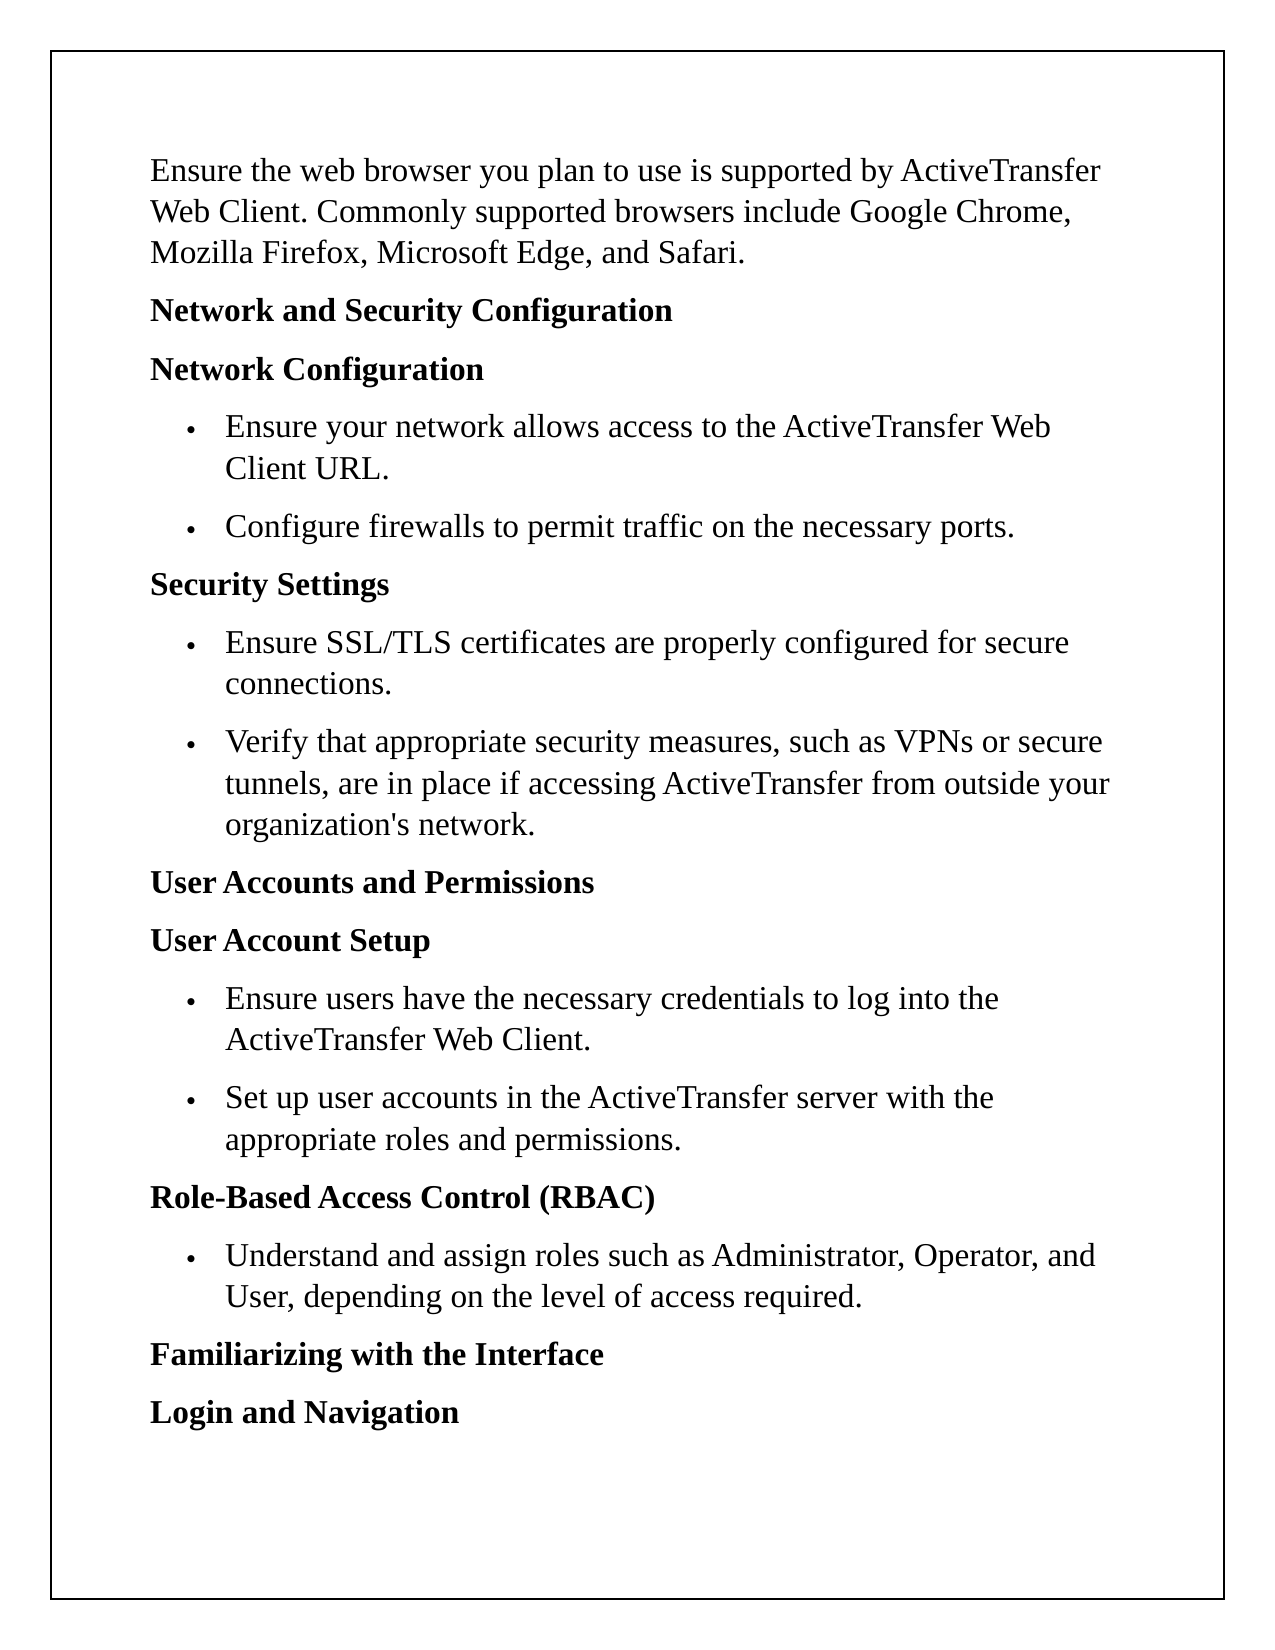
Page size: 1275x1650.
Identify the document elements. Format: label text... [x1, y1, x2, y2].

list Ensure SSL/TLS certificates are properly configured for secure connections. [187, 622, 1125, 702]
text Ensure the web browser you plan to use is supported by ActiveTransfer Web Client. Commonly supported browsers include Google Chrome, Mozilla Firefox, Microsoft Edge, and Safari. [150, 150, 1125, 271]
list Ensure users have the necessary credentials to log into the ActiveTransfer Web Client. [187, 978, 1125, 1058]
text Role-Based Access Control (RBAC) [150, 1177, 1125, 1215]
list Configure firewalls to permit traffic on the necessary ports. [187, 506, 1125, 544]
text Security Settings [150, 564, 1125, 602]
text Network Configuration [150, 349, 1125, 387]
text Familiarizing with the Interface [150, 1334, 1125, 1373]
text Login and Navigation [150, 1392, 1125, 1431]
list Verify that appropriate security measures, such as VPNs or secure tunnels, are in place if accessing ActiveTransfer from outside your organization's network. [187, 722, 1125, 843]
text Network and Security Configuration [150, 291, 1125, 329]
list Ensure your network allows access to the ActiveTransfer Web Client URL. [187, 407, 1125, 486]
list Set up user accounts in the ActiveTransfer server with the appropriate roles and permissions. [187, 1078, 1125, 1157]
text User Accounts and Permissions [150, 862, 1125, 901]
list Understand and assign roles such as Administrator, Operator, and User, depending on the level of access required. [187, 1235, 1125, 1315]
text User Account Setup [150, 920, 1125, 959]
